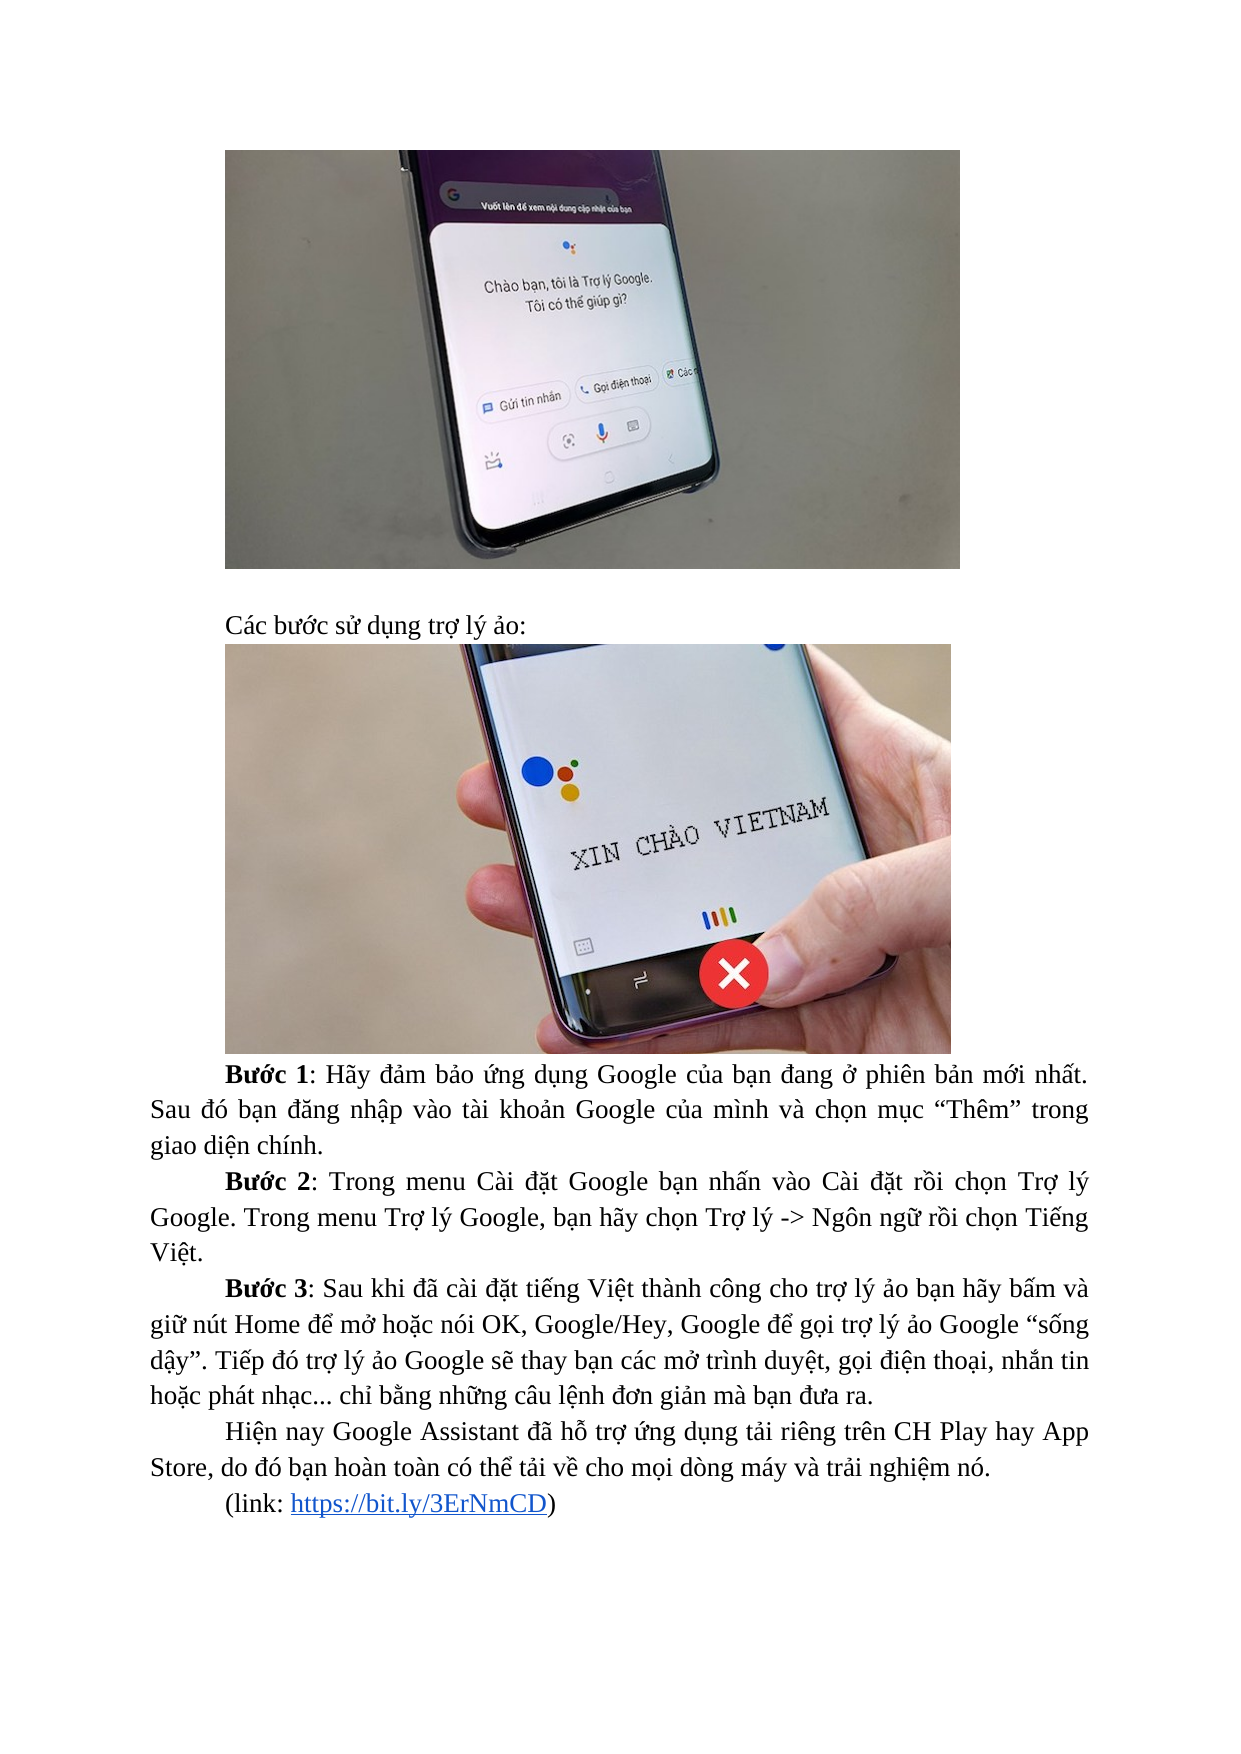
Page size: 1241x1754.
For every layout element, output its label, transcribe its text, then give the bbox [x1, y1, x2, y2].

picture [225, 644, 951, 1054]
text Hiện nay Google Assistant đã hỗ trợ ứng dụng tải riêng trên CH Play hay App Store, do đó bạn hoàn toàn có thể tải về cho mọi dòng máy và trải nghiệm nó. [150, 1415, 1090, 1482]
text Bước 2: Trong menu Cài đặt Google bạn nhấn vào Cài đặt rồi chọn Trợ lý Google. Trong menu Trợ lý Google, bạn hãy chọn Trợ lý -> Ngôn ngữ rồi chọn Tiếng Việt. [150, 1165, 1090, 1268]
text (link: https://bit.ly/3ErNmCD) [150, 1487, 1090, 1518]
text Các bước sử dụng trợ lý ảo: [150, 609, 1090, 640]
text Bước 1: Hãy đảm bảo ứng dụng Google của bạn đang ở phiên bản mới nhất. Sau đó bạn đăng nhập vào tài khoản Google của mình và chọn mục “Thêm” trong giao diện chính. [150, 1058, 1090, 1161]
picture [225, 150, 960, 569]
text Bước 3: Sau khi đã cài đặt tiếng Việt thành công cho trợ lý ảo bạn hãy bấm và giữ nút Home để mở hoặc nói OK, Google/Hey, Google để gọi trợ lý ảo Google “sống dậy”. Tiếp đó trợ lý ảo Google sẽ thay bạn các mở trình duyệt, gọi điện thoại, nhắn tin hoặc phát nhạc... chỉ bằng những câu lệnh đơn giản mà bạn đưa ra. [150, 1272, 1090, 1411]
